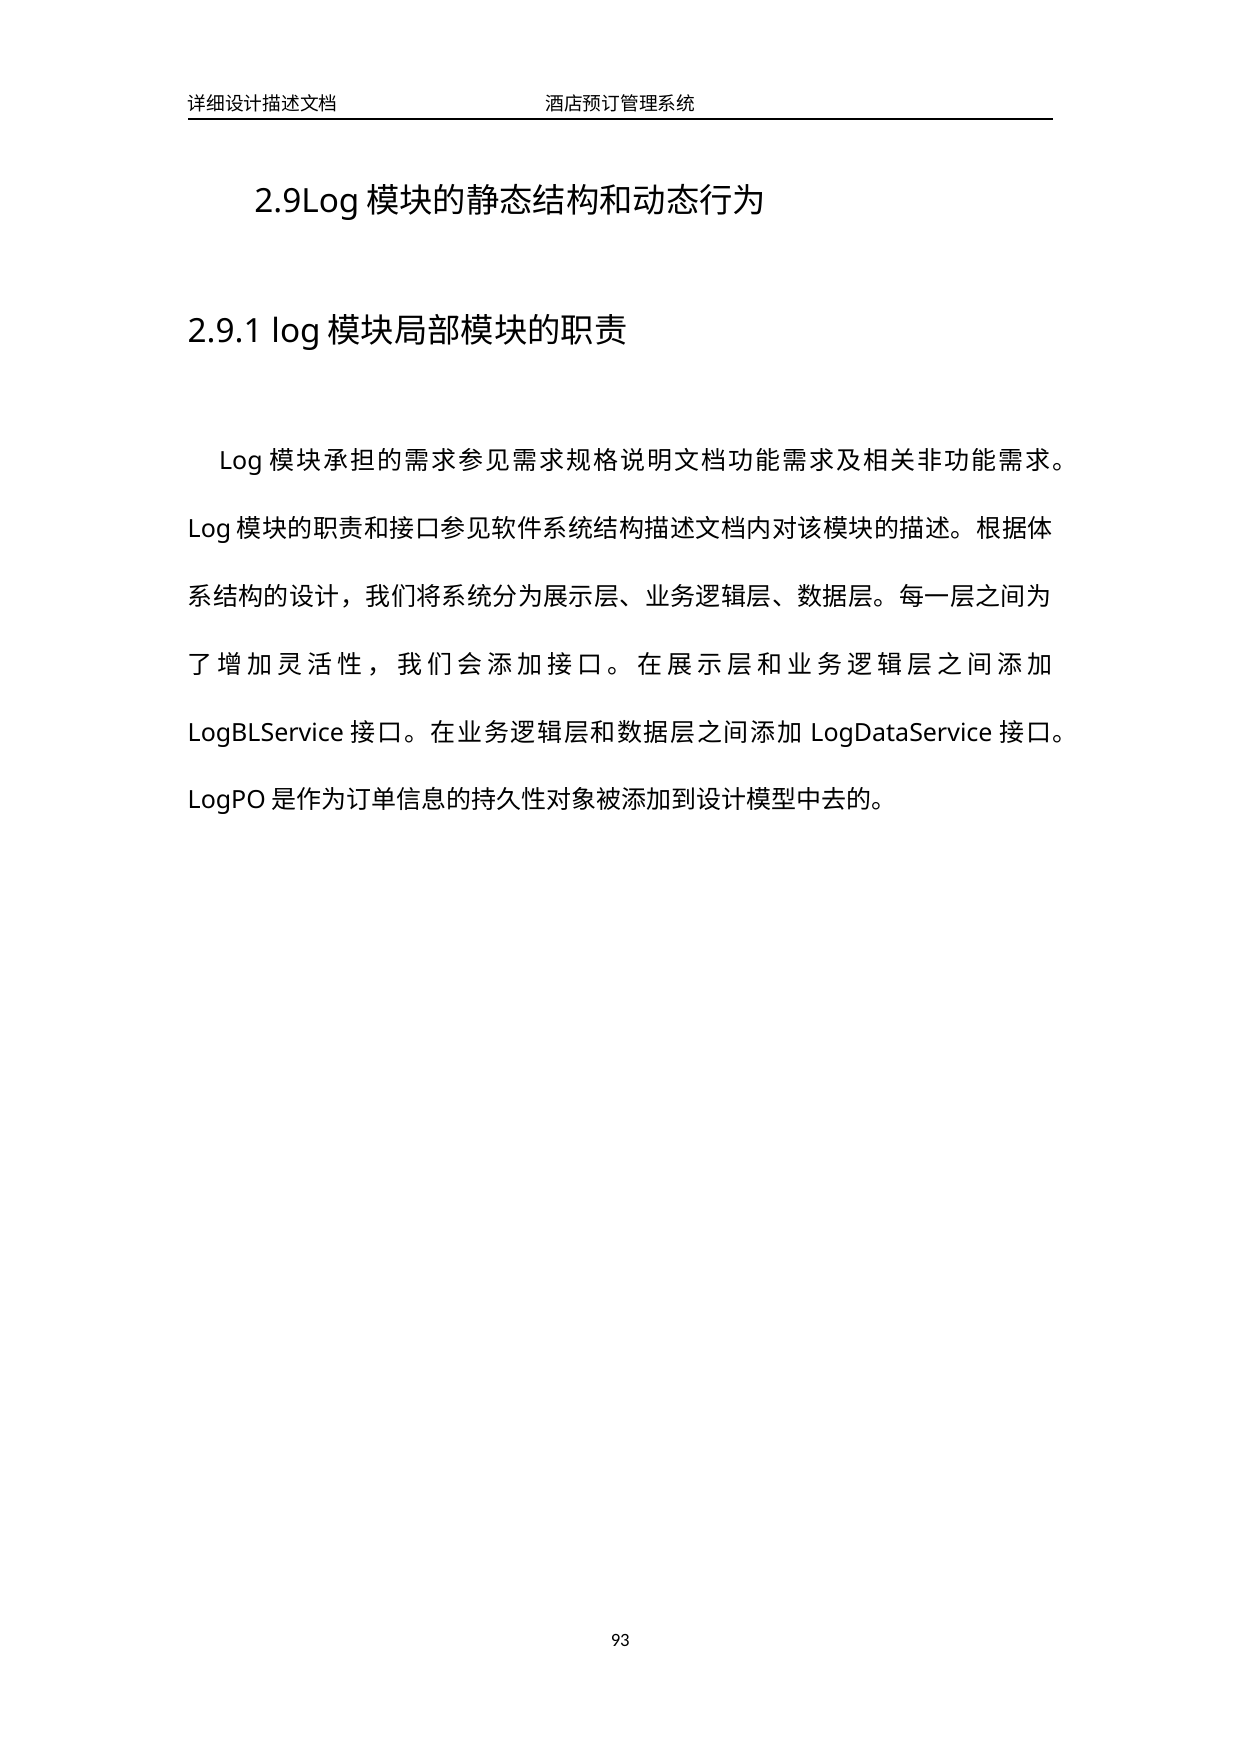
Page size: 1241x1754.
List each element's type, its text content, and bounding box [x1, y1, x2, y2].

subtitle 2.9Log模块的静态结构和动态行为 [187, 164, 1053, 232]
list Log模块承担的需求参见需求规格说明文档功能需求及相关非功能需求。Log模块的职责和接口参见软件系统结构描述文档内对该模块的描述。根据体系结构的设计，我们将系统分为展示层、业务逻辑层、数据层。每一层之间为了增加灵活性，我们会添加接口。在展示层和业务逻辑层之间添加LogBLService接口。在业务逻辑层和数据层之间添加LogDataService接口。LogPO是作为订单信息的持久性对象被添加到设计模型中去的。 [187, 424, 1053, 832]
subtitle 2.9.1 log模块局部模块的职责 [187, 294, 1053, 362]
